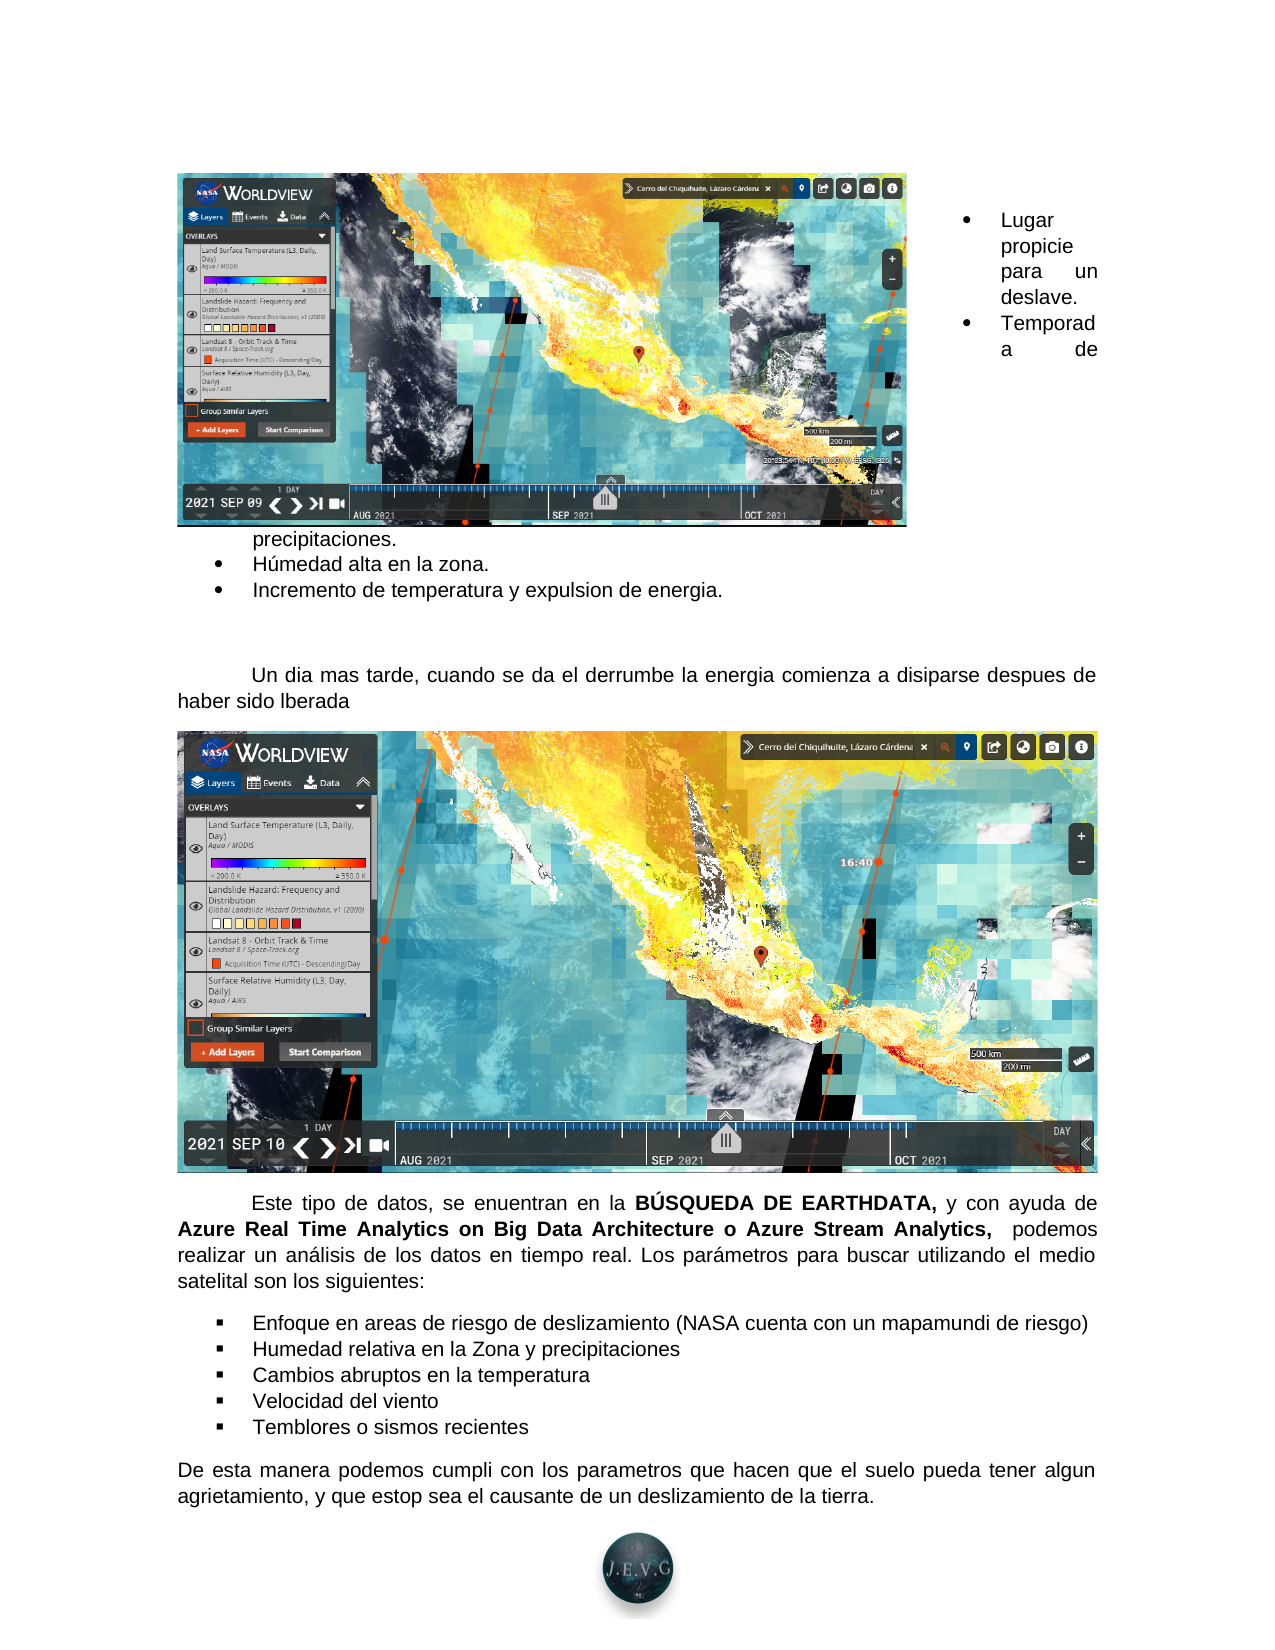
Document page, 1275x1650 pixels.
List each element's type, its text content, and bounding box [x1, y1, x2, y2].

text Este tipo de datos, se enuentran en la BÚSQUEDA DE EARTHDATA, y con ayuda de Azure Real Time Analytics on Big Data Architecture o Azure Stream Analytics, podemos realizar un análisis de los datos en tiempo real. Los parámetros para buscar utilizando el medio satelital son los siguientes: [177, 1191, 1098, 1293]
list Temblores o sismos recientes [215, 1415, 1098, 1439]
text Un dia mas tarde, cuando se da el derrumbe la energia comienza a disiparse despues de haber sido lberada [177, 663, 1098, 713]
list Velocidad del viento [215, 1389, 1098, 1413]
list Húmedad alta en la zona. [215, 552, 1098, 576]
picture [177, 173, 907, 527]
picture [177, 731, 1098, 1173]
list Lugar propicie para un deslave. [907, 207, 1098, 309]
list Incremento de temperatura y expulsion de energia. [215, 578, 1098, 602]
text De esta manera podemos cumpli con los parametros que hacen que el suelo pueda tener algun agrietamiento, y que estop sea el causante de un deslizamiento de la tierra. [177, 1458, 1098, 1507]
list Cambios abruptos en la temperatura [215, 1363, 1098, 1387]
list Humedad relativa en la Zona y precipitaciones [215, 1337, 1098, 1361]
list Temporada de precipitaciones. [215, 311, 1098, 550]
list Enfoque en areas de riesgo de deslizamiento (NASA cuenta con un mapamundi de riesgo) [215, 1311, 1098, 1335]
picture [595, 1529, 680, 1619]
